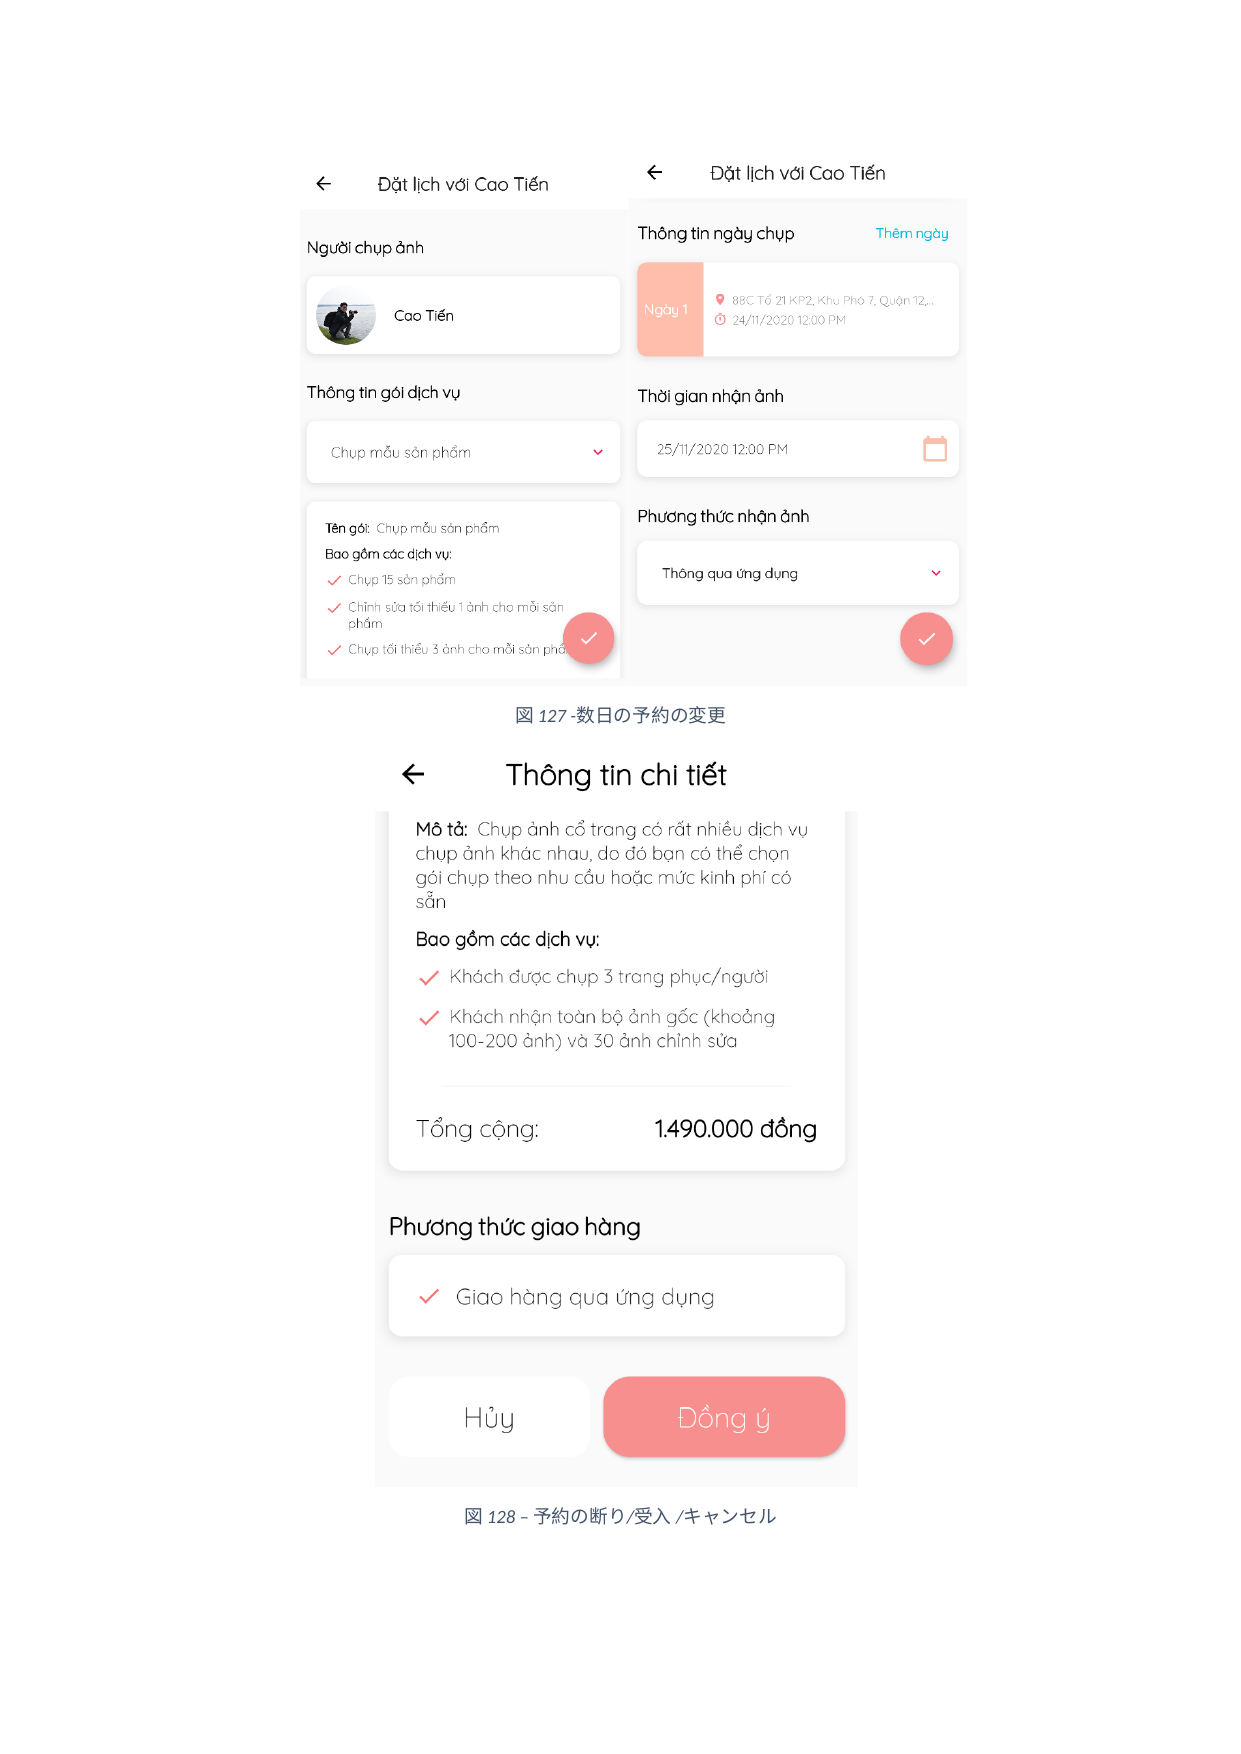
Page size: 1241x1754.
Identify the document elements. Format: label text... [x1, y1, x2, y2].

text 図127 -数日の予約の変更 [150, 704, 1093, 727]
picture [300, 150, 968, 686]
text 図128 – 予約の断り/受入 /キャンセル [150, 1505, 1093, 1528]
picture [375, 747, 858, 1487]
